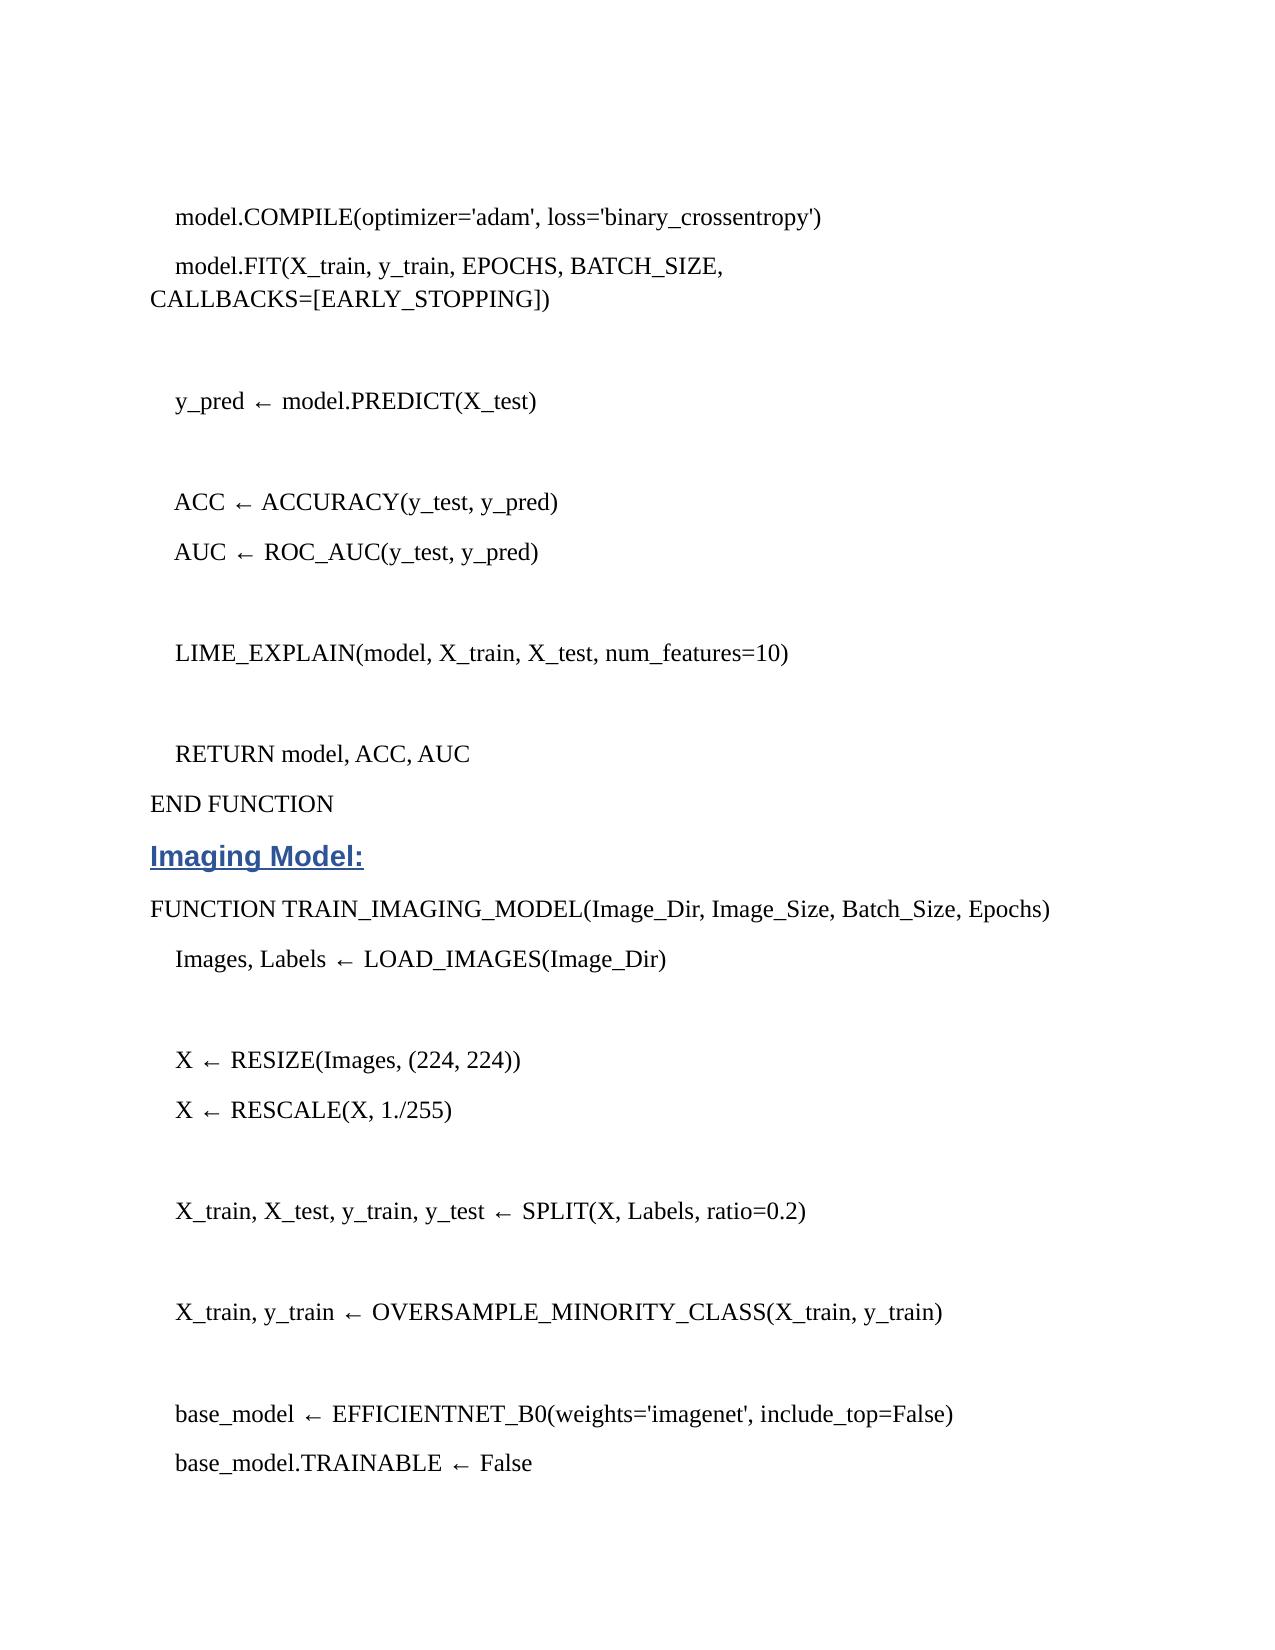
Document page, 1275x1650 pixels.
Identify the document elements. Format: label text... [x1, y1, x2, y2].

text AUC ← ROC_AUC(y_test, y_pred) [150, 537, 1125, 566]
text model.COMPILE(optimizer='adam', loss='binary_crossentropy') [150, 202, 1125, 230]
text base_model ← EFFICIENTNET_B0(weights='imagenet', include_top=False) [150, 1399, 1125, 1428]
text model.FIT(X_train, y_train, EPOCHS, BATCH_SIZE, CALLBACKS=[EARLY_STOPPING]) [150, 251, 1125, 313]
text X ← RESIZE(Images, (224, 224)) [150, 1045, 1125, 1074]
text base_model.TRAINABLE ← False [150, 1448, 1125, 1477]
text RETURN model, ACC, AUC [150, 739, 1125, 768]
text END FUNCTION [150, 789, 1125, 818]
text Images, Labels ← LOAD_IMAGES(Image_Dir) [150, 944, 1125, 972]
text LIME_EXPLAIN(model, X_train, X_test, num_features=10) [150, 638, 1125, 667]
text FUNCTION TRAIN_IMAGING_MODEL(Image_Dir, Image_Size, Batch_Size, Epochs) [150, 894, 1125, 923]
text ACC ← ACCURACY(y_test, y_pred) [150, 487, 1125, 516]
text X ← RESCALE(X, 1./255) [150, 1095, 1125, 1123]
text X_train, X_test, y_train, y_test ← SPLIT(X, Labels, ratio=0.2) [150, 1196, 1125, 1225]
text Imaging Model: [150, 839, 1125, 872]
text X_train, y_train ← OVERSAMPLE_MINORITY_CLASS(X_train, y_train) [150, 1297, 1125, 1326]
text y_pred ← model.PREDICT(X_test) [150, 386, 1125, 414]
